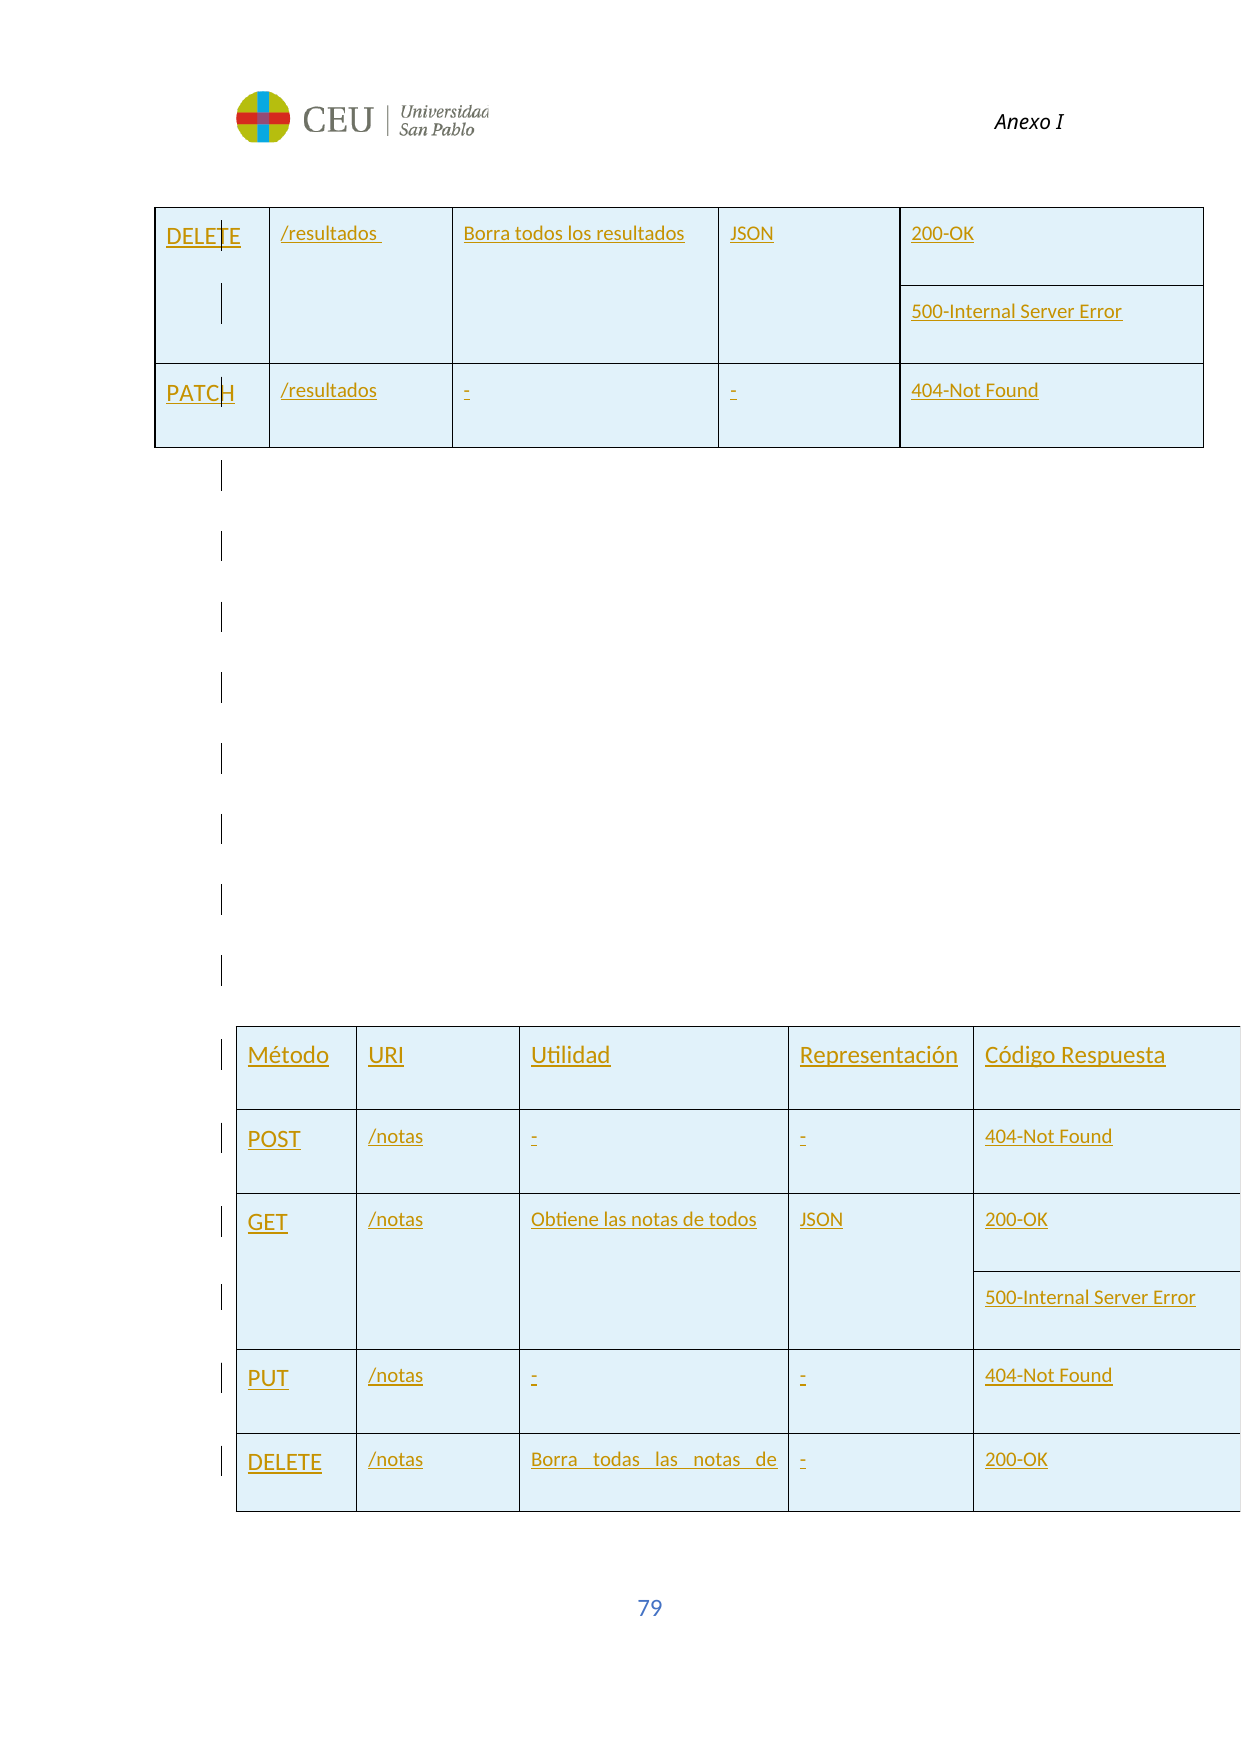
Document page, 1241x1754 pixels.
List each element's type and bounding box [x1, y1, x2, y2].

picture [235, 89, 489, 143]
